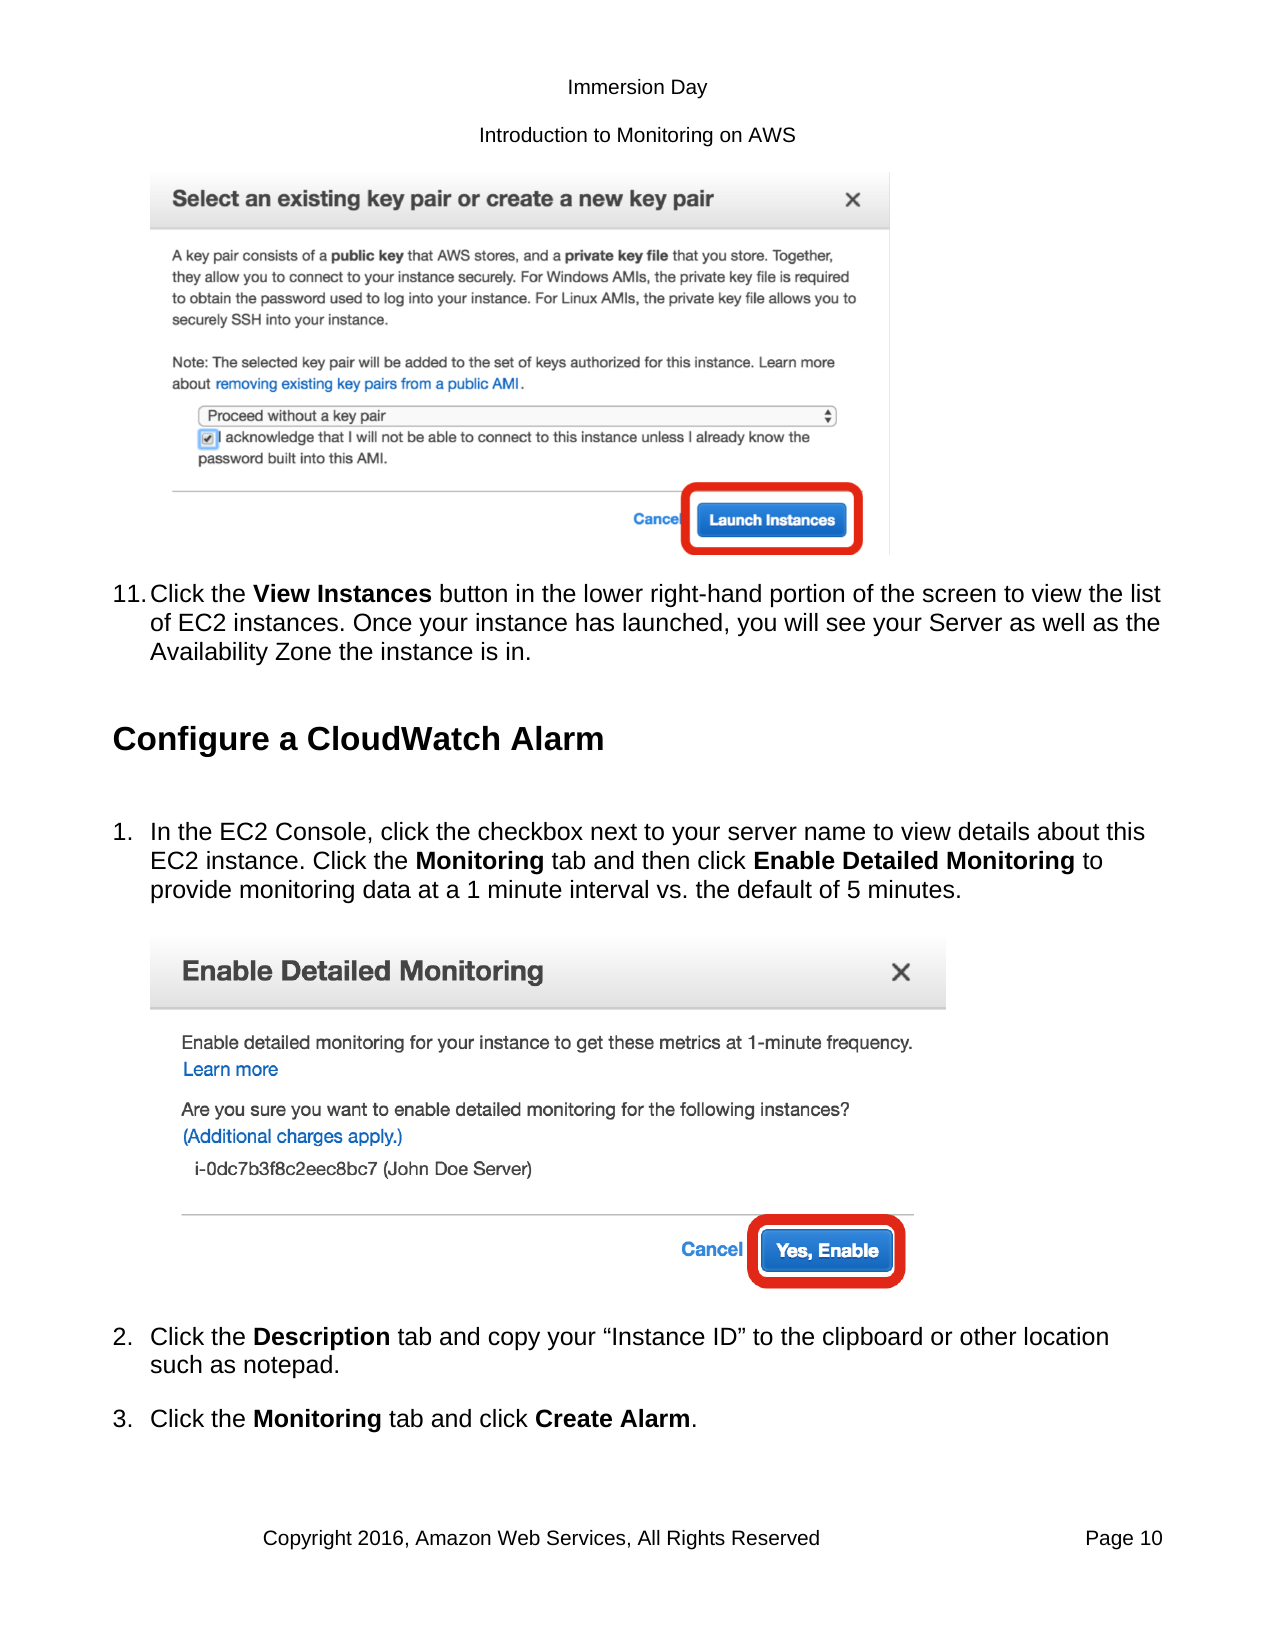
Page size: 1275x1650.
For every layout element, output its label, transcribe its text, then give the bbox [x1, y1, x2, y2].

list Click the Monitoring tab and click Create Alarm. [112, 1404, 1162, 1462]
list Click the View Instances button in the lower right-hand portion of the screen to view the list of EC2 instances. Once your instance has launched, you will see your Server as well as the Availability Zone the instance is in. [112, 579, 1162, 694]
picture [150, 172, 890, 555]
picture [150, 932, 946, 1297]
subtitle Configure a CloudWatch Alarm [112, 719, 1162, 758]
list Click the Description tab and copy your “Instance ID” to the clipboard or other location such as notepad. [112, 1322, 1162, 1379]
